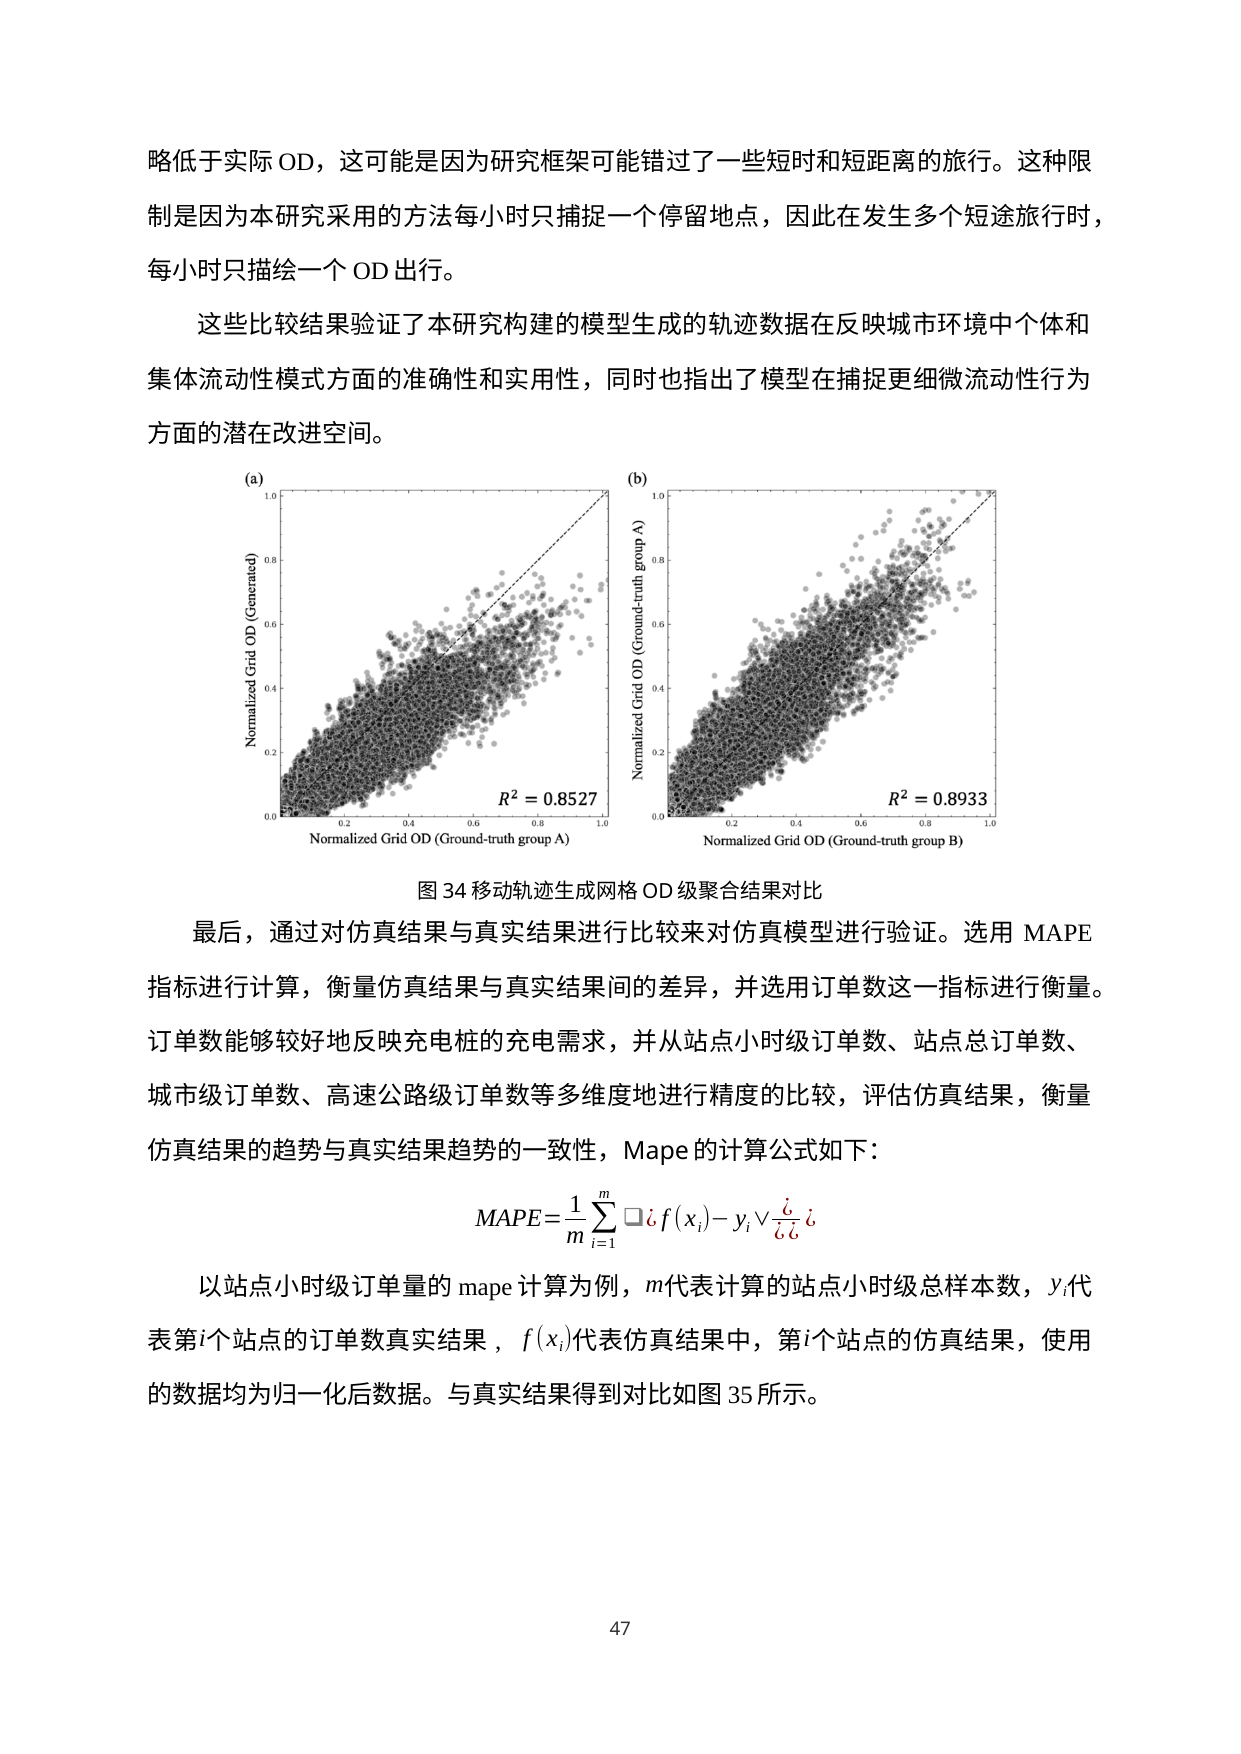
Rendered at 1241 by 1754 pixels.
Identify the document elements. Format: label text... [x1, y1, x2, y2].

picture [237, 468, 1003, 852]
text 这些比较结果验证了本研究构建的模型生成的轨迹数据在反映城市环境中个体和集体流动性模式方面的准确性和实用性，同时也指出了模型在捕捉更细微流动性行为方面的潜在改进空间。 [148, 305, 1093, 450]
text 以站点小时级订单量的mape计算为例，代表计算的站点小时级总样本数，代表第个站点的订单数真实结果 , 代表仿真结果中，第个站点的仿真结果，使用的数据均为归一化后数据。与真实结果得到对比如图35所示。 [148, 1266, 1093, 1411]
text 图 34 移动轨迹生成网格OD级聚合结果对比 [148, 874, 1093, 904]
text 最后，通过对仿真结果与真实结果进行比较来对仿真模型进行验证。选用MAPE指标进行计算，衡量仿真结果与真实结果间的差异，并选用订单数这一指标进行衡量。订单数能够较好地反映充电桩的充电需求，并从站点小时级订单数、站点总订单数、城市级订单数、高速公路级订单数等多维度地进行精度的比较，评估仿真结果，衡量仿真结果的趋势与真实结果趋势的一致性，Mape的计算公式如下： [148, 913, 1093, 1166]
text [148, 142, 1093, 287]
